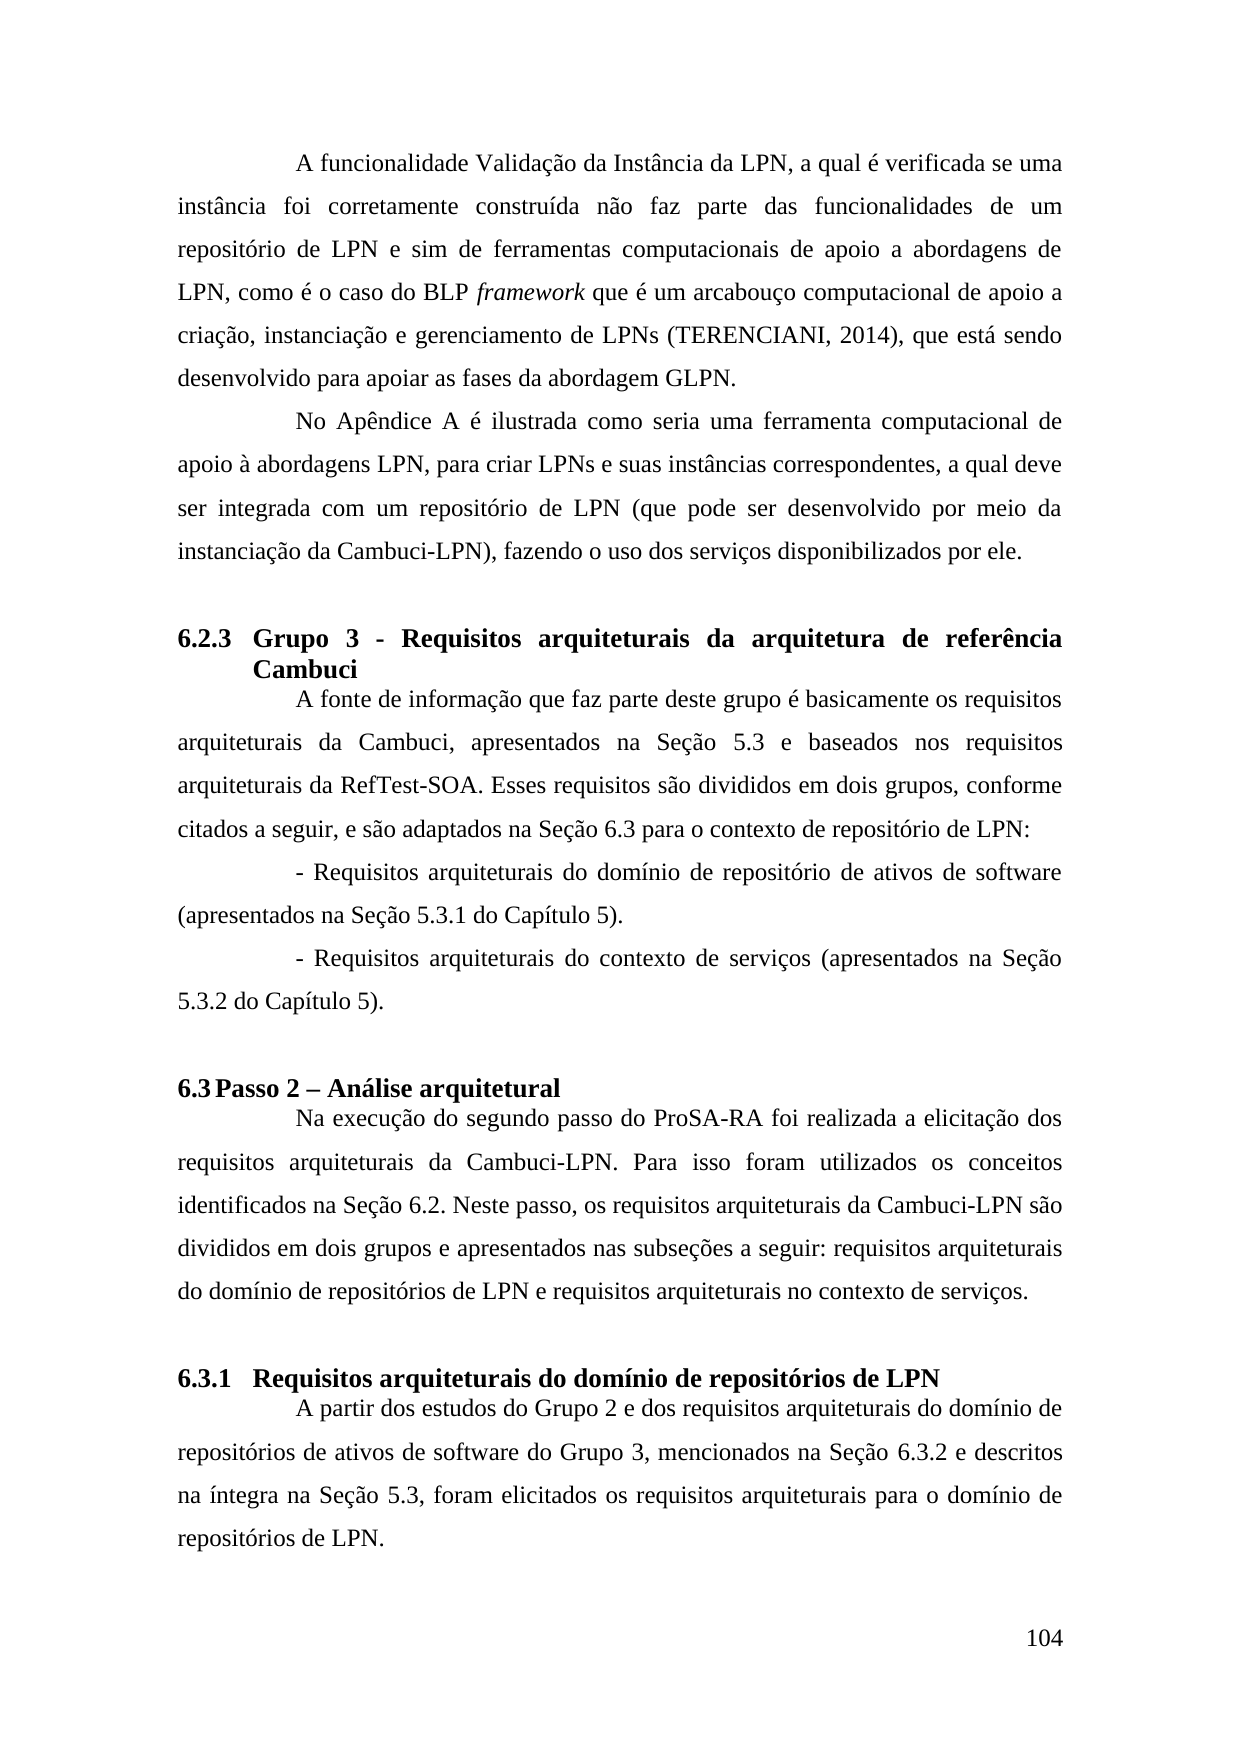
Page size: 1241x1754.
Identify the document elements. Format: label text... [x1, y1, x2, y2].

text - Requisitos arquiteturais do contexto de serviços (apresentados na Seção 5.3.2 do Capítulo 5). [177, 943, 1063, 1015]
subtitle Grupo 3 - Requisitos arquiteturais da arquitetura de referência Cambuci [177, 622, 1063, 684]
subtitle Passo 2 – Análise arquitetural [177, 1072, 1063, 1103]
text A partir dos estudos do Grupo 2 e dos requisitos arquiteturais do domínio de repositórios de ativos de software do Grupo 3, mencionados na Seção 6.3.2 e descritos na íntegra na Seção 5.3, foram elicitados os requisitos arquiteturais para o domínio de repositórios de LPN. [177, 1393, 1063, 1552]
text Na execução do segundo passo do ProSA-RA foi realizada a elicitação dos requisitos arquiteturais da Cambuci-LPN. Para isso foram utilizados os conceitos identificados na Seção 6.2. Neste passo, os requisitos arquiteturais da Cambuci-LPN são divididos em dois grupos e apresentados nas subseções a seguir: requisitos arquiteturais do domínio de repositórios de LPN e requisitos arquiteturais no contexto de serviços. [177, 1103, 1063, 1305]
text No Apêndice A é ilustrada como seria uma ferramenta computacional de apoio à abordagens LPN, para criar LPNs e suas instâncias correspondentes, a qual deve ser integrada com um repositório de LPN (que pode ser desenvolvido por meio da instanciação da Cambuci-LPN), fazendo o uso dos serviços disponibilizados por ele. [177, 406, 1063, 564]
subtitle Requisitos arquiteturais do domínio de repositórios de LPN [177, 1362, 1063, 1393]
text - Requisitos arquiteturais do domínio de repositório de ativos de software (apresentados na Seção 5.3.1 do Capítulo 5). [177, 857, 1063, 929]
text A funcionalidade Validação da Instância da LPN, a qual é verificada se uma instância foi corretamente construída não faz parte das funcionalidades de um repositório de LPN e sim de ferramentas computacionais de apoio a abordagens de LPN, como é o caso do BLP framework que é um arcabouço computacional de apoio a criação, instanciação e gerenciamento de LPNs (TERENCIANI, 2014), que está sendo desenvolvido para apoiar as fases da abordagem GLPN. [177, 148, 1063, 392]
text A fonte de informação que faz parte deste grupo é basicamente os requisitos arquiteturais da Cambuci, apresentados na Seção 5.3 e baseados nos requisitos arquiteturais da RefTest-SOA. Esses requisitos são divididos em dois grupos, conforme citados a seguir, e são adaptados na Seção 6.3 para o contexto de repositório de LPN: [177, 684, 1063, 842]
